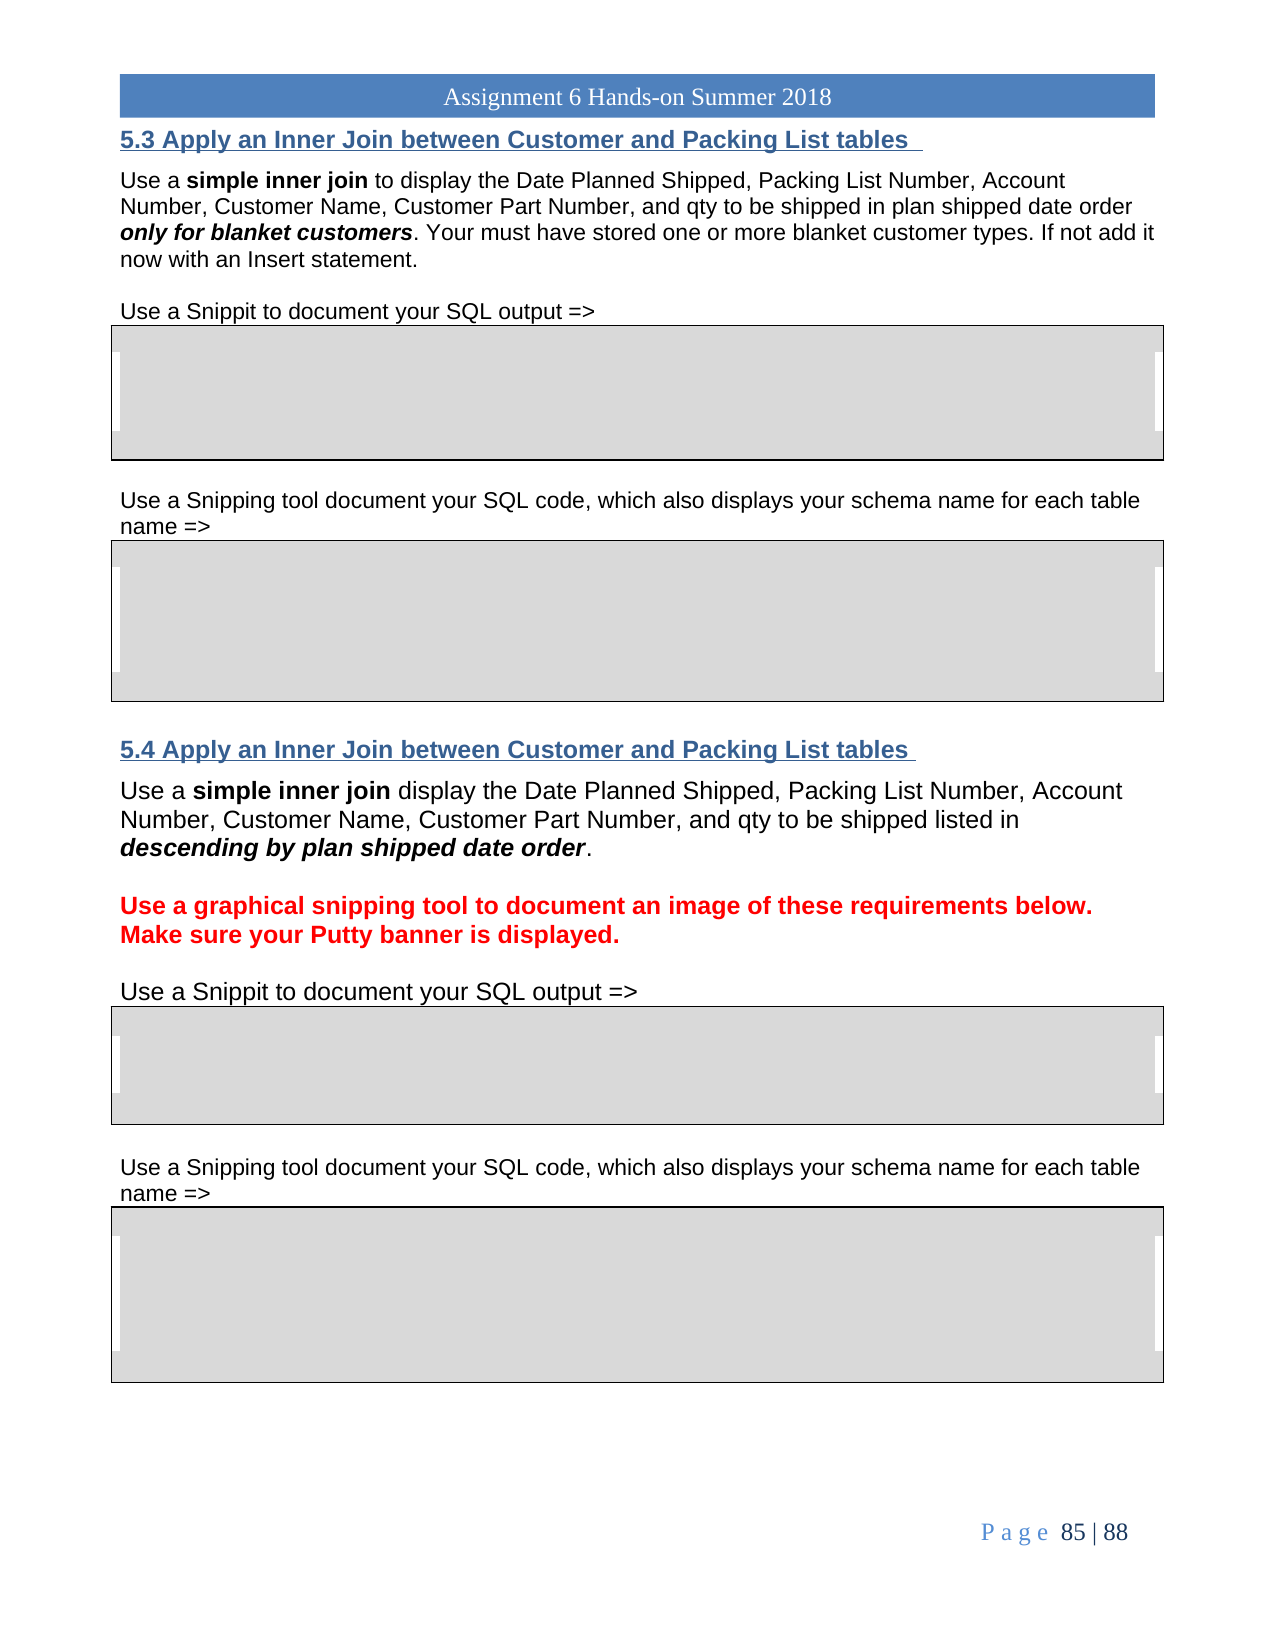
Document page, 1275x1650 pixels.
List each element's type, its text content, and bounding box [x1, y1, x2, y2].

text Use a Snipping tool document your SQL code, which also displays your schema name for each table name => [120, 1154, 1155, 1206]
text Use a Snipping tool document your SQL code, which also displays your schema name for each table name => [120, 487, 1155, 540]
text Use a Snippit to document your SQL output => [120, 977, 1155, 1006]
text Make sure your Putty banner is displayed. [120, 919, 1155, 948]
text Use a graphical snipping tool to document an image of these requirements below. [120, 891, 1155, 919]
text Use a simple inner join display the Date Planned Shipped, Packing List Number, Account Number, Customer Name, Customer Part Number, and qty to be shipped listed in descending by plan shipped date order. [120, 776, 1155, 862]
text Use a simple inner join to display the Date Planned Shipped, Packing List Number, Account Number, Customer Name, Customer Part Number, and qty to be shipped in plan shipped date order only for blanket customers. Your must have stored one or more blanket customer types. If not add it now with an Insert statement. [120, 167, 1155, 272]
text Use a Snippit to document your SQL output => [120, 298, 1155, 325]
subtitle 5.3 Apply an Inner Join between Customer and Packing List tables [120, 118, 1155, 154]
subtitle 5.4 Apply an Inner Join between Customer and Packing List tables [120, 734, 1155, 763]
